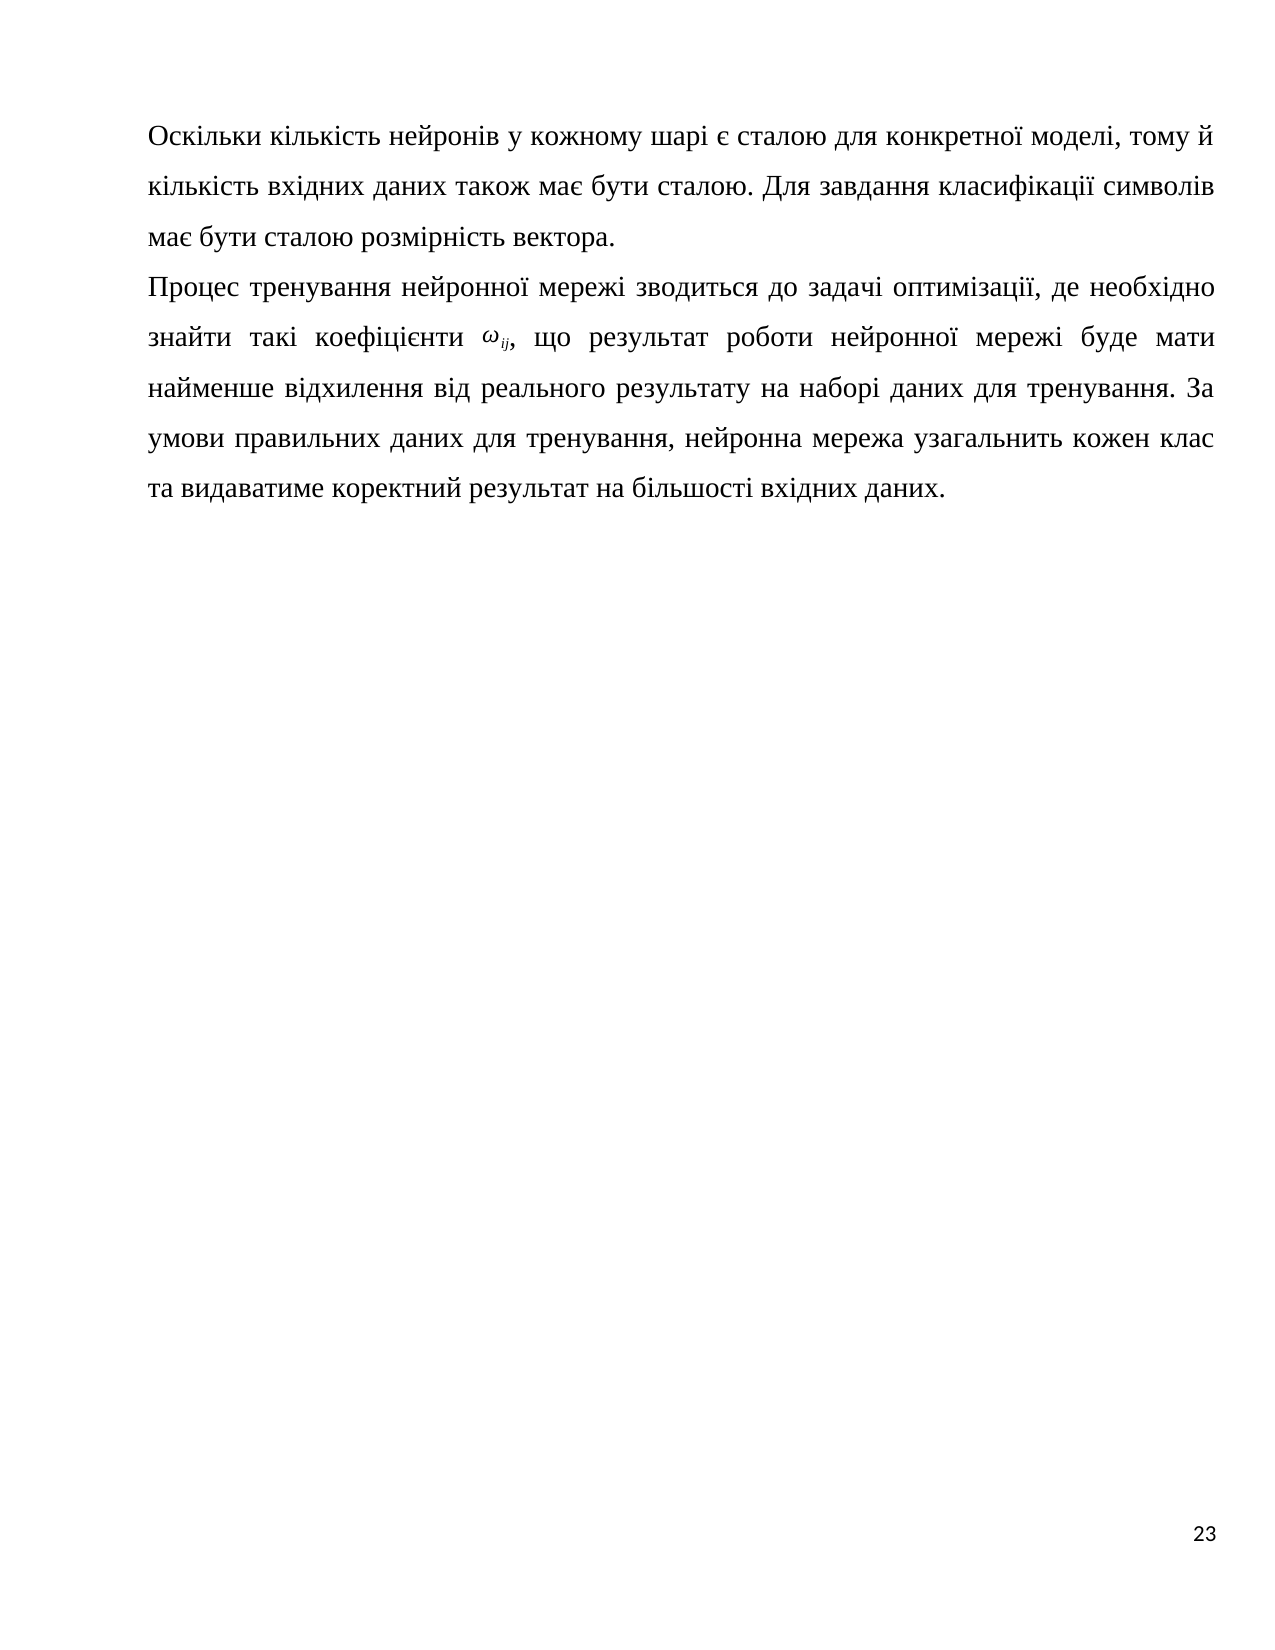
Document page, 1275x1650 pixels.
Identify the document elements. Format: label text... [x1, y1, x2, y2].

text Оскільки кількість нейронів у кожному шарі є сталою для конкретної моделі, тому й кількість вхідних даних також має бути сталою. Для завдання класифікації символів має бути сталою розмірність вектора. [148, 118, 1216, 252]
text Процес тренування нейронної мережі зводиться до задачі оптимізації, де необхідно знайти такі коефіцієнти , що результат роботи нейронної мережі буде мати найменше відхилення від реального результату на наборі даних для тренування. За умови правильних даних для тренування, нейронна мережа узагальнить кожен клас та видаватиме коректний результат на більшості вхідних даних. [148, 269, 1216, 504]
